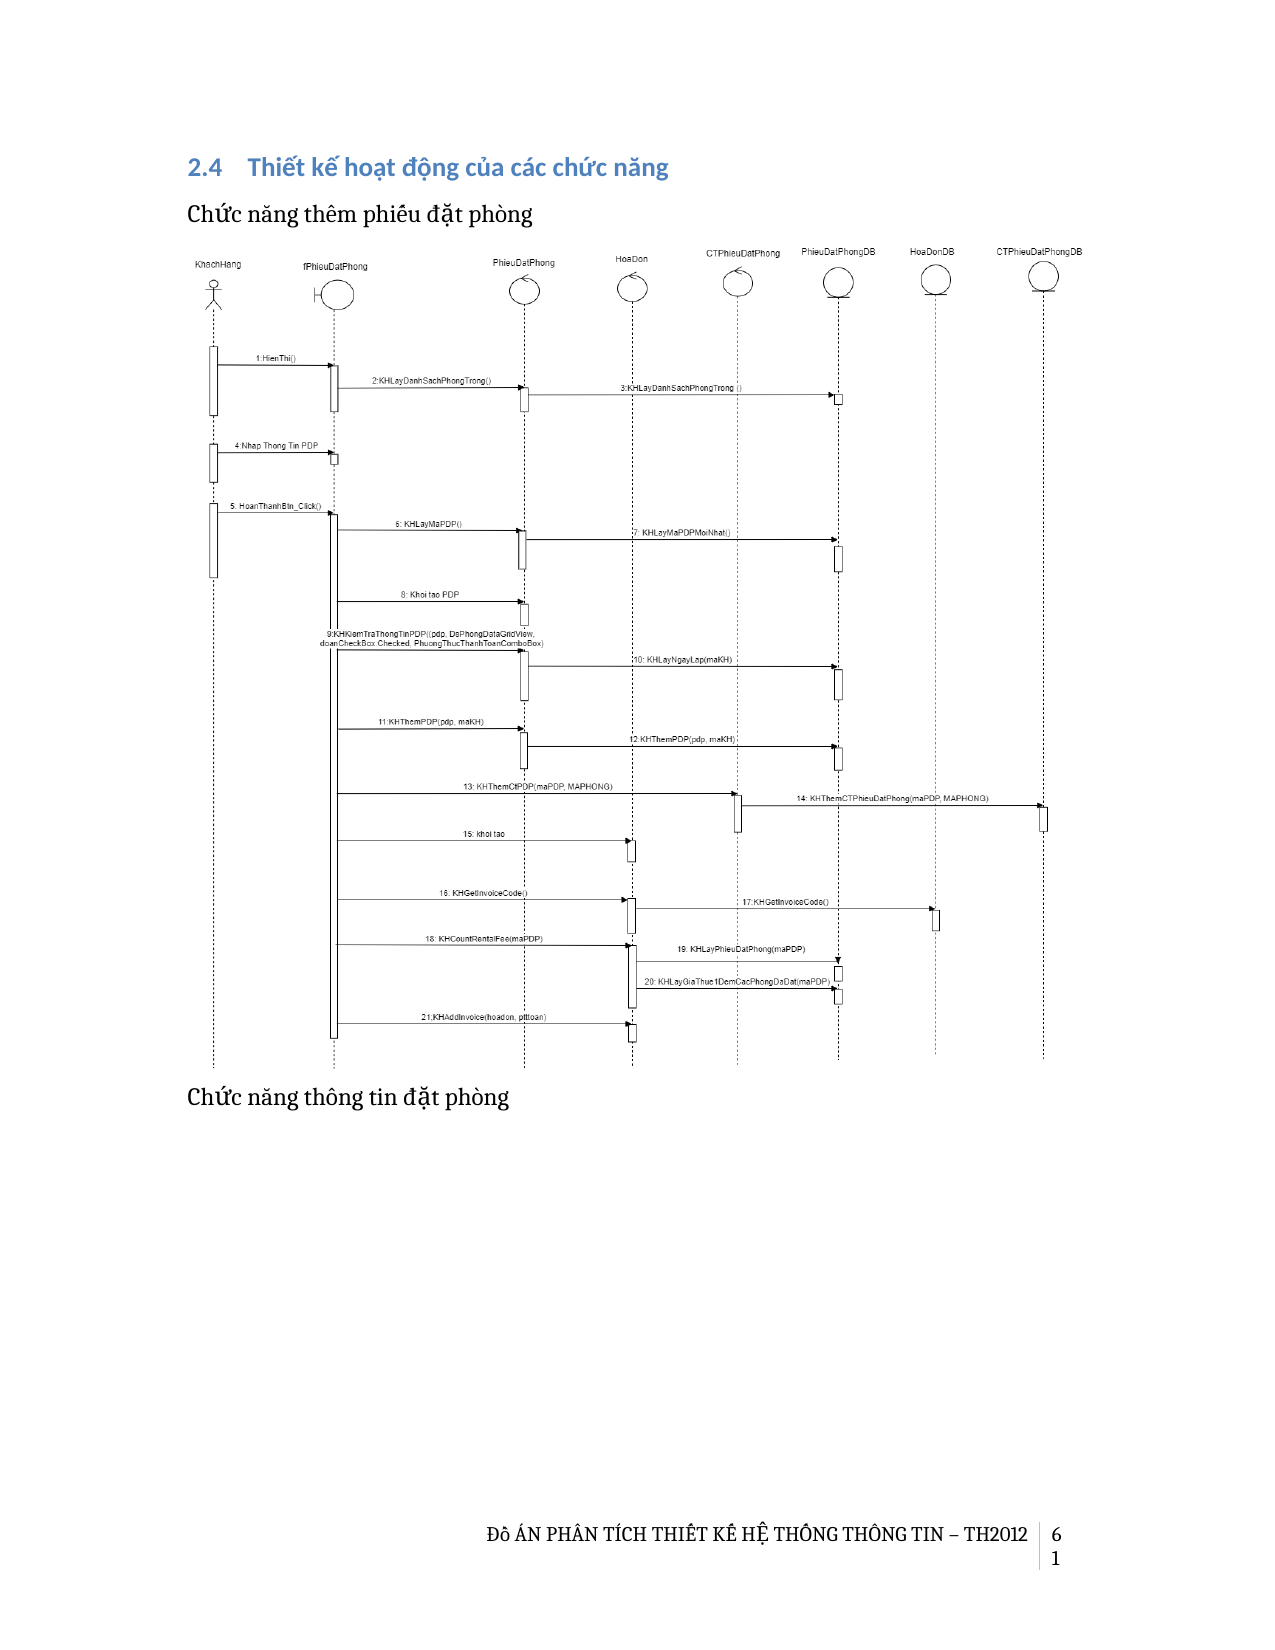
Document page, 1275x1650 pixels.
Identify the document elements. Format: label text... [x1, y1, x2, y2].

picture [187, 242, 1088, 1069]
subtitle Thiết kế hoạt động của các chức năng [187, 150, 1087, 183]
text Chức năng thêm phiếu đặt phòng [187, 199, 1087, 228]
text Chức năng thông tin đặt phòng [187, 1083, 1087, 1112]
